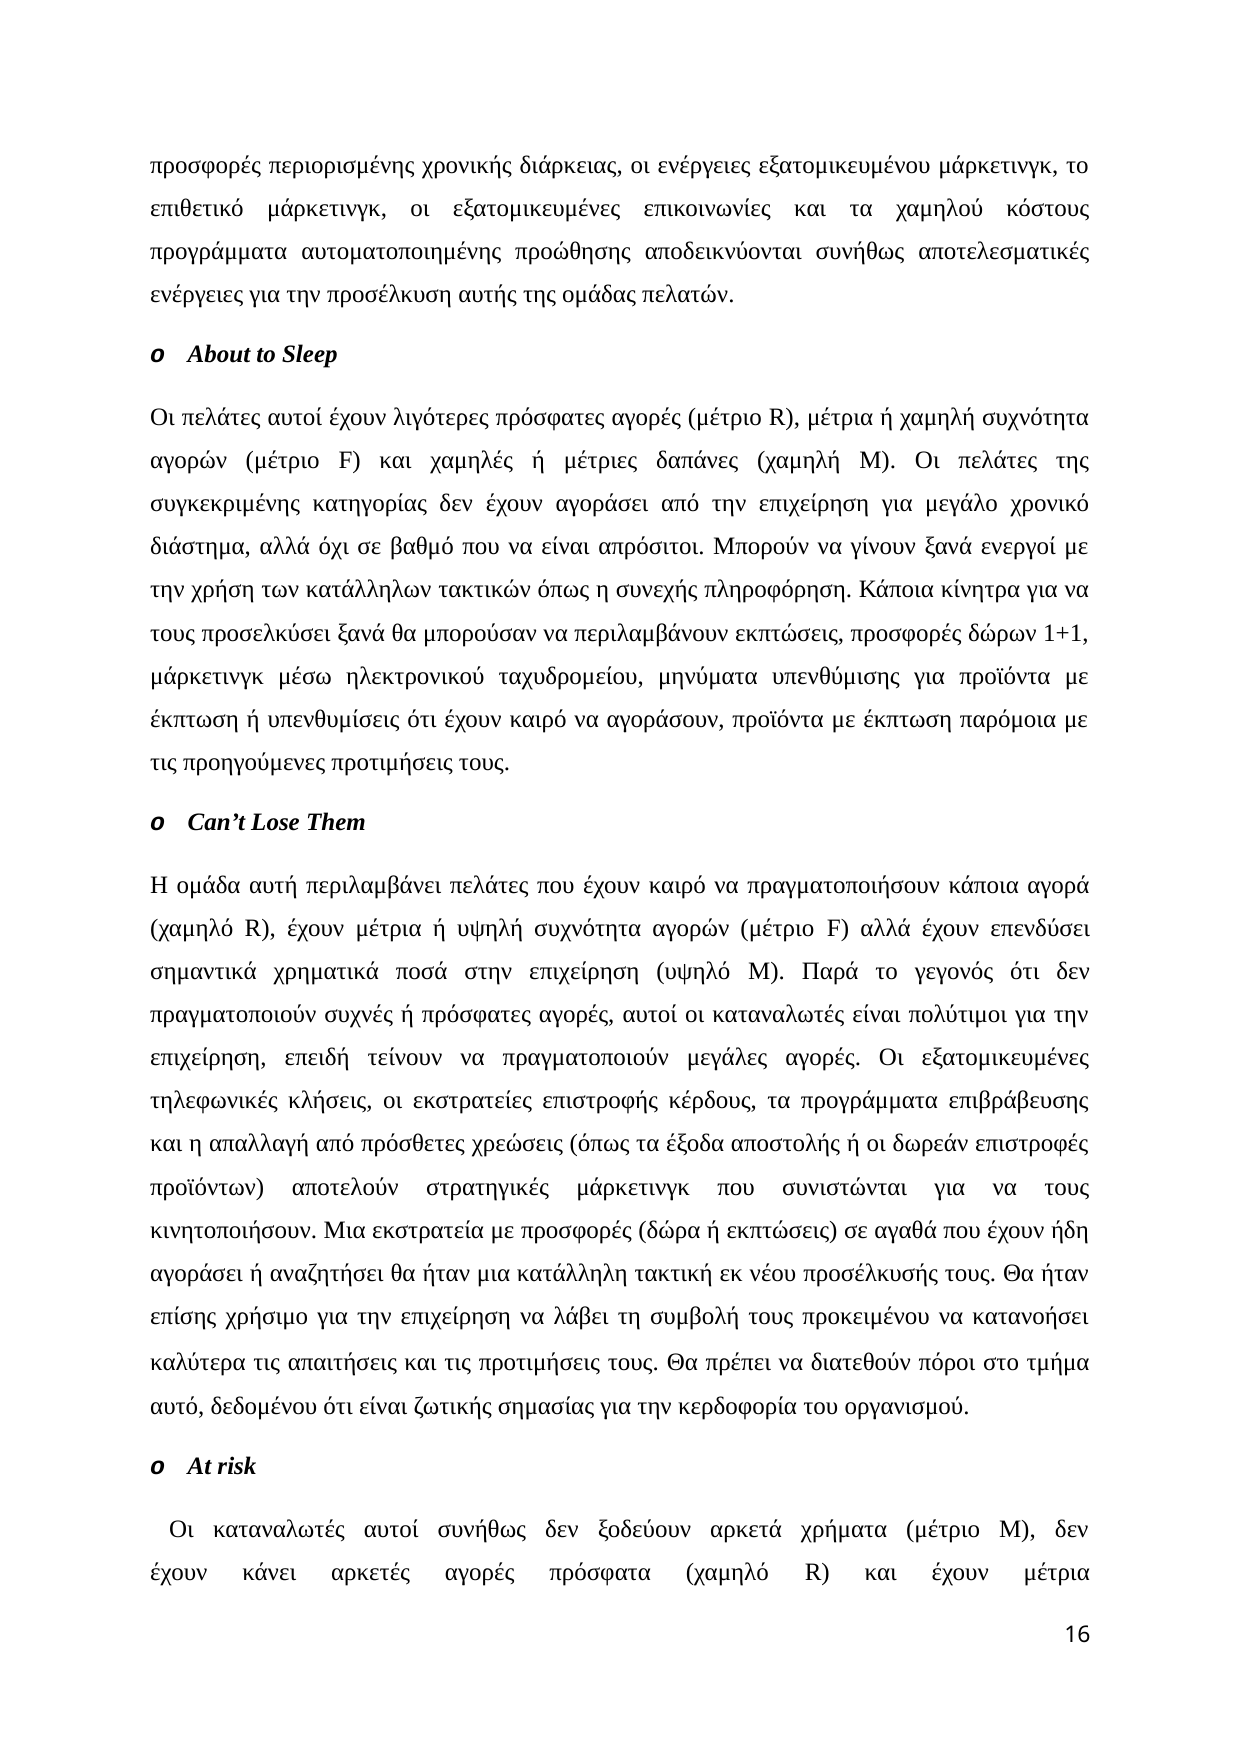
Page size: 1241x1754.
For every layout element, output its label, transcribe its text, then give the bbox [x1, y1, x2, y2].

text Η ομάδα αυτή περιλαμβάνει πελάτες που έχουν καιρό να πραγματοποιήσουν κάποια αγορά (χαμηλό R), έχουν μέτρια ή υψηλή συχνότητα αγορών (μέτριο F) αλλά έχουν επενδύσει σημαντικά χρηματικά ποσά στην επιχείρηση (υψηλό M). Παρά το γεγονός ότι δεν πραγματοποιούν συχνές ή πρόσφατες αγορές, αυτοί οι καταναλωτές είναι πολύτιμοι για την επιχείρηση, επειδή τείνουν να πραγματοποιούν μεγάλες αγορές. Οι εξατομικευμένες τηλεφωνικές κλήσεις, οι εκστρατείες επιστροφής κέρδους, τα προγράμματα επιβράβευσης και η απαλλαγή από πρόσθετες χρεώσεις (όπως τα έξοδα αποστολής ή οι δωρεάν επιστροφές προϊόντων) αποτελούν στρατηγικές μάρκετινγκ που συνιστώνται για να τους κινητοποιήσουν. Μια εκστρατεία με προσφορές (δώρα ή εκπτώσεις) σε αγαθά που έχουν ήδη αγοράσει ή αναζητήσει θα ήταν μια κατάλληλη τακτική εκ νέου προσέλκυσής τους. Θα ήταν επίσης χρήσιμο για την επιχείρηση να λάβει τη συμβολή τους προκειμένου να κατανοήσει καλύτερα τις απαιτήσεις και τις προτιμήσεις τους. Θα πρέπει να διατεθούν πόροι στο τμήμα αυτό, δεδομένου ότι είναι ζωτικής σημασίας για την κερδοφορία του οργανισμού. [150, 870, 1090, 1420]
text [150, 150, 1090, 308]
list Can’t Lose Them [150, 807, 1090, 838]
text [150, 1514, 1090, 1586]
list About to Sleep [150, 339, 1090, 370]
text Οι πελάτες αυτοί έχουν λιγότερες πρόσφατες αγορές (μέτριο R), μέτρια ή χαμηλή συχνότητα αγορών (μέτριο F) και χαμηλές ή μέτριες δαπάνες (χαμηλή M). Οι πελάτες της συγκεκριμένης κατηγορίας δεν έχουν αγοράσει από την επιχείρηση για μεγάλο χρονικό διάστημα, αλλά όχι σε βαθμό που να είναι απρόσιτοι. Μπορούν να γίνουν ξανά ενεργοί με την χρήση των κατάλληλων τακτικών όπως η συνεχής πληροφόρηση. Κάποια κίνητρα για να τους προσελκύσει ξανά θα μπορούσαν να περιλαμβάνουν εκπτώσεις, προσφορές δώρων 1+1, μάρκετινγκ μέσω ηλεκτρονικού ταχυδρομείου, μηνύματα υπενθύμισης για προϊόντα με έκπτωση ή υπενθυμίσεις ότι έχουν καιρό να αγοράσουν, προϊόντα με έκπτωση παρόμοια με τις προηγούμενες προτιμήσεις τους. [150, 402, 1090, 776]
list At risk [150, 1451, 1090, 1482]
